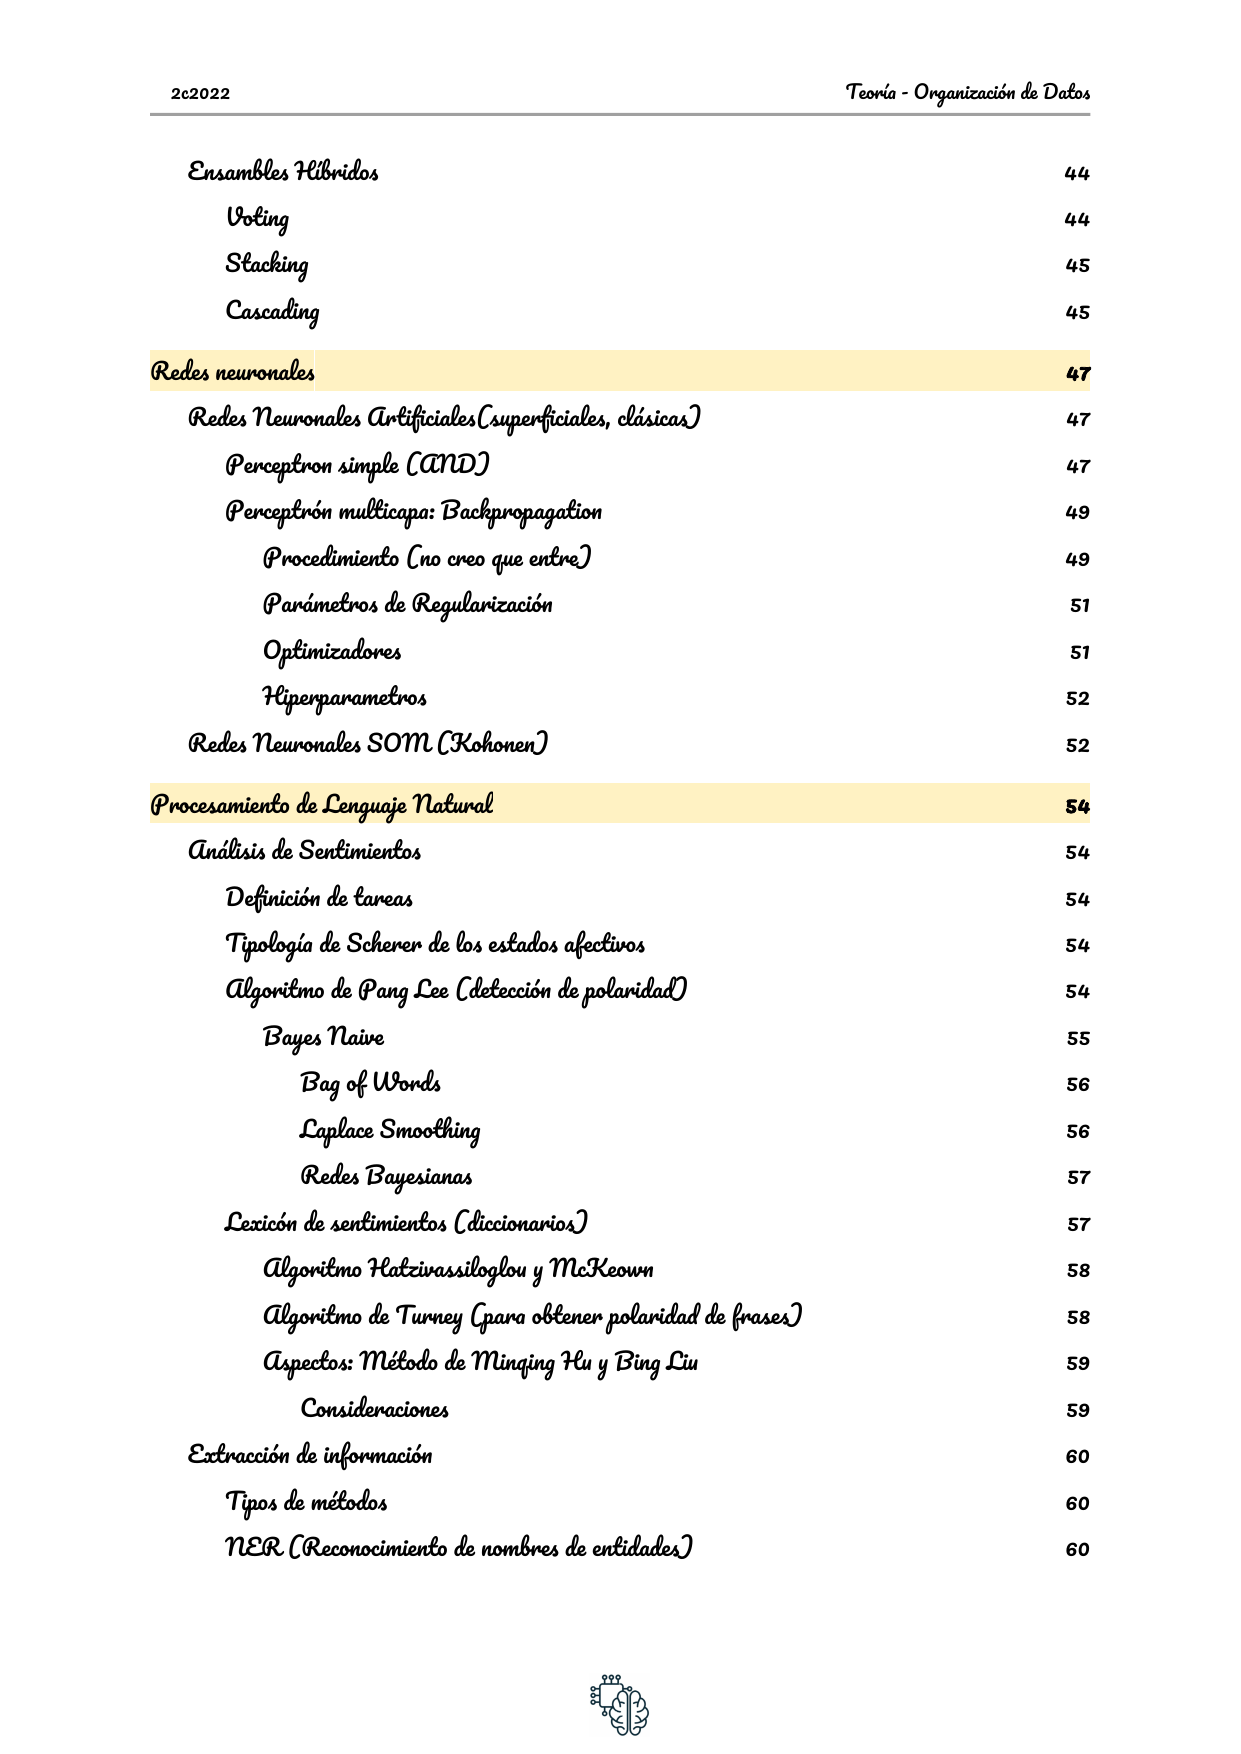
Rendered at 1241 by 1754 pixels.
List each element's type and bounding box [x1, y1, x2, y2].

picture [588, 1673, 651, 1737]
